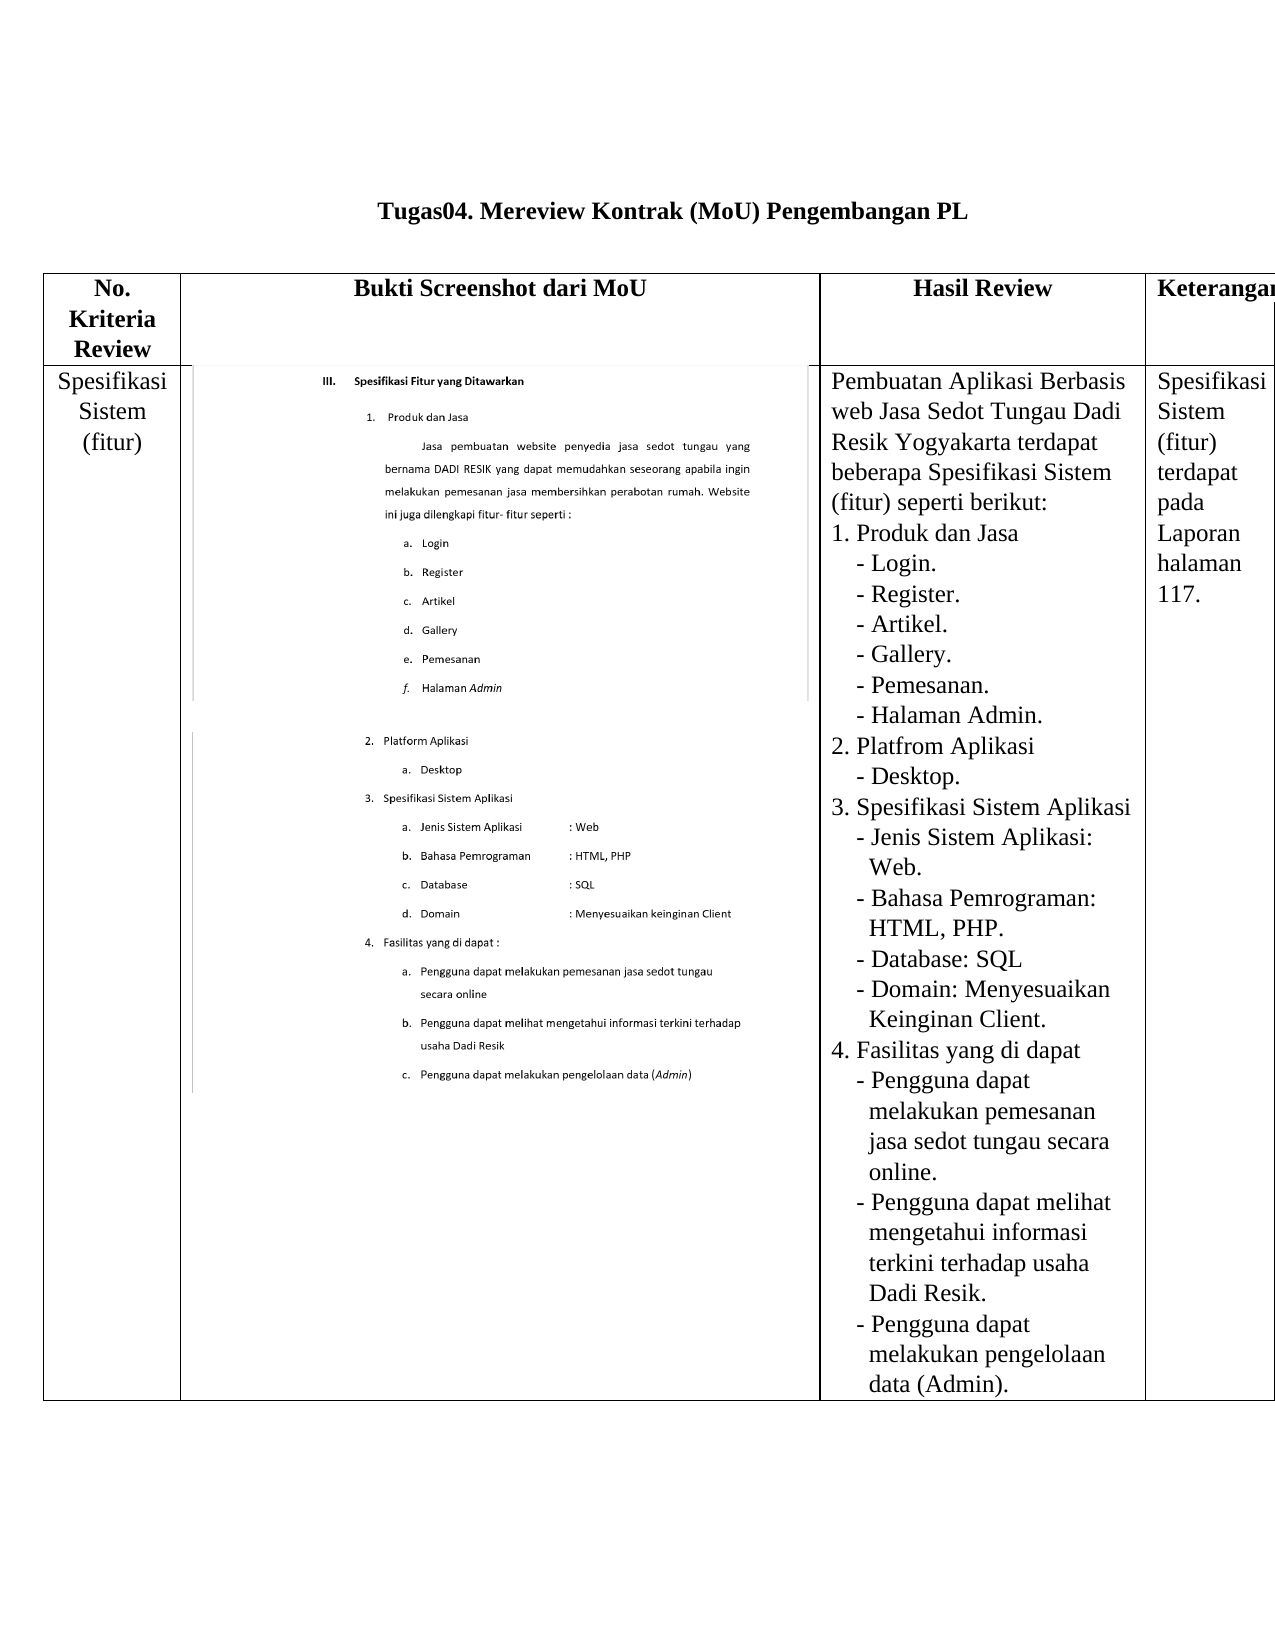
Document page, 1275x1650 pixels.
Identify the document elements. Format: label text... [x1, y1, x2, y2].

table_cell Spesifikasi Sistem (fitur) [44, 366, 180, 1400]
table_header Keterangan [1146, 274, 1274, 365]
table_header Bukti Screenshot dari MoU [181, 274, 819, 365]
table_header No. Kriteria Review [44, 274, 180, 365]
table_cell Spesifikasi Sistem (fitur) terdapat pada Laporan halaman 117. [1146, 366, 1274, 1400]
subtitle Tugas04. Mereview Kontrak (MoU) Pengembangan PL [179, 196, 1167, 224]
table_cell Pembuatan Aplikasi Berbasis web Jasa Sedot Tungau Dadi Resik Yogyakarta terdapat beberapa Spesifikasi Sistem (fitur) seperti berikut: 1. Produk dan Jasa - Login. - Register. - Artikel. - Gallery. - Pemesanan. - Halaman Admin. 2. Platfrom Aplikasi - Desktop. 3. Spesifikasi Sistem Aplikasi - Jenis Sistem Aplikasi: Web. - Bahasa Pemrograman: HTML, PHP. - Database: SQL - Domain: Menyesuaikan Keinginan Client. 4. Fasilitas yang di dapat - Pengguna dapat melakukan pemesanan jasa sedot tungau secara online. - Pengguna dapat melihat mengetahui informasi terkini terhadap usaha Dadi Resik. - Pengguna dapat melakukan pengelolaan data (Admin). [821, 366, 1145, 1400]
picture [192, 365, 809, 701]
picture [192, 732, 804, 1093]
table_cell [181, 366, 819, 1400]
table_header Hasil Review [821, 274, 1145, 365]
